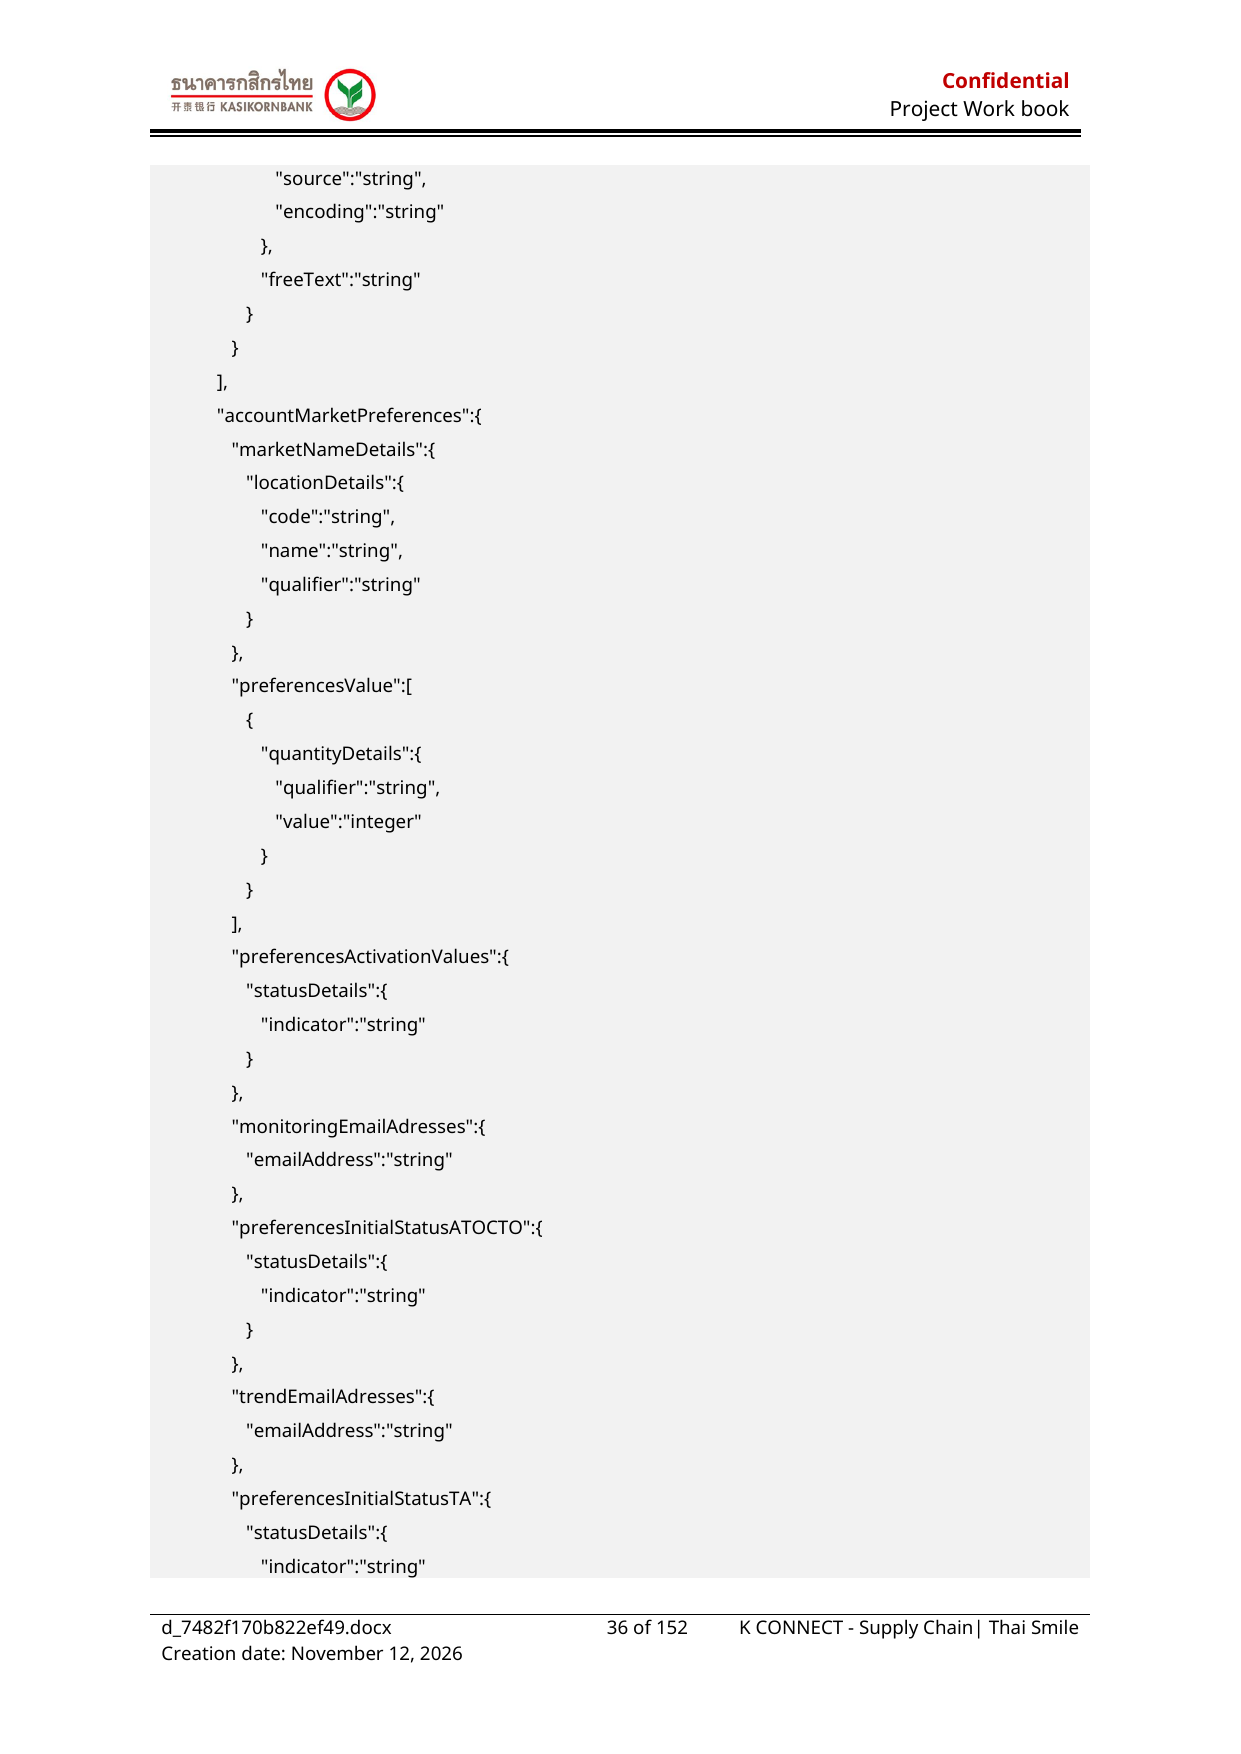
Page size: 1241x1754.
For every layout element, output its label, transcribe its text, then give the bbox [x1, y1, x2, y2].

text } [150, 1045, 1090, 1071]
text "locationDetails":{ [150, 470, 1090, 495]
text "emailAddress":"string" [150, 1418, 1090, 1443]
text "marketNameDetails":{ [150, 436, 1090, 461]
text "qualifier":"string" [150, 571, 1090, 597]
text "statusDetails":{ [150, 1248, 1090, 1274]
text "monitoringEmailAdresses":{ [150, 1113, 1090, 1138]
text } [150, 300, 1090, 326]
text } [150, 605, 1090, 631]
text "quantityDetails":{ [150, 741, 1090, 766]
text "accountMarketPreferences":{ [150, 402, 1090, 427]
text "trendEmailAdresses":{ [150, 1384, 1090, 1409]
text }, [150, 1079, 1090, 1104]
text }, [150, 1181, 1090, 1206]
text }, [150, 1451, 1090, 1477]
text } [150, 334, 1090, 360]
text } [150, 842, 1090, 868]
text "preferencesInitialStatusATOCTO":{ [150, 1214, 1090, 1240]
text "emailAddress":"string" [150, 1147, 1090, 1172]
text "qualifier":"string", [150, 774, 1090, 800]
text "preferencesInitialStatusTA":{ [150, 1485, 1090, 1511]
text "code":"string", [150, 503, 1090, 529]
text ], [150, 368, 1090, 394]
text "freeText":"string" [150, 267, 1090, 292]
text "indicator":"string" [150, 1282, 1090, 1308]
text } [150, 1316, 1090, 1342]
text "encoding":"string" [150, 199, 1090, 224]
text "statusDetails":{ [150, 977, 1090, 1003]
text { [150, 707, 1090, 732]
text "value":"integer" [150, 808, 1090, 834]
text "preferencesValue":[ [150, 673, 1090, 698]
text ], [150, 910, 1090, 935]
text "statusDetails":{ [150, 1519, 1090, 1545]
text "indicator":"string" [150, 1553, 1090, 1578]
text "source":"string", [150, 165, 1090, 191]
text "name":"string", [150, 537, 1090, 563]
text "indicator":"string" [150, 1011, 1090, 1037]
text } [150, 876, 1090, 901]
text }, [150, 639, 1090, 664]
text }, [150, 1350, 1090, 1375]
text "preferencesActivationValues":{ [150, 944, 1090, 969]
picture [161, 60, 384, 129]
text }, [150, 233, 1090, 258]
